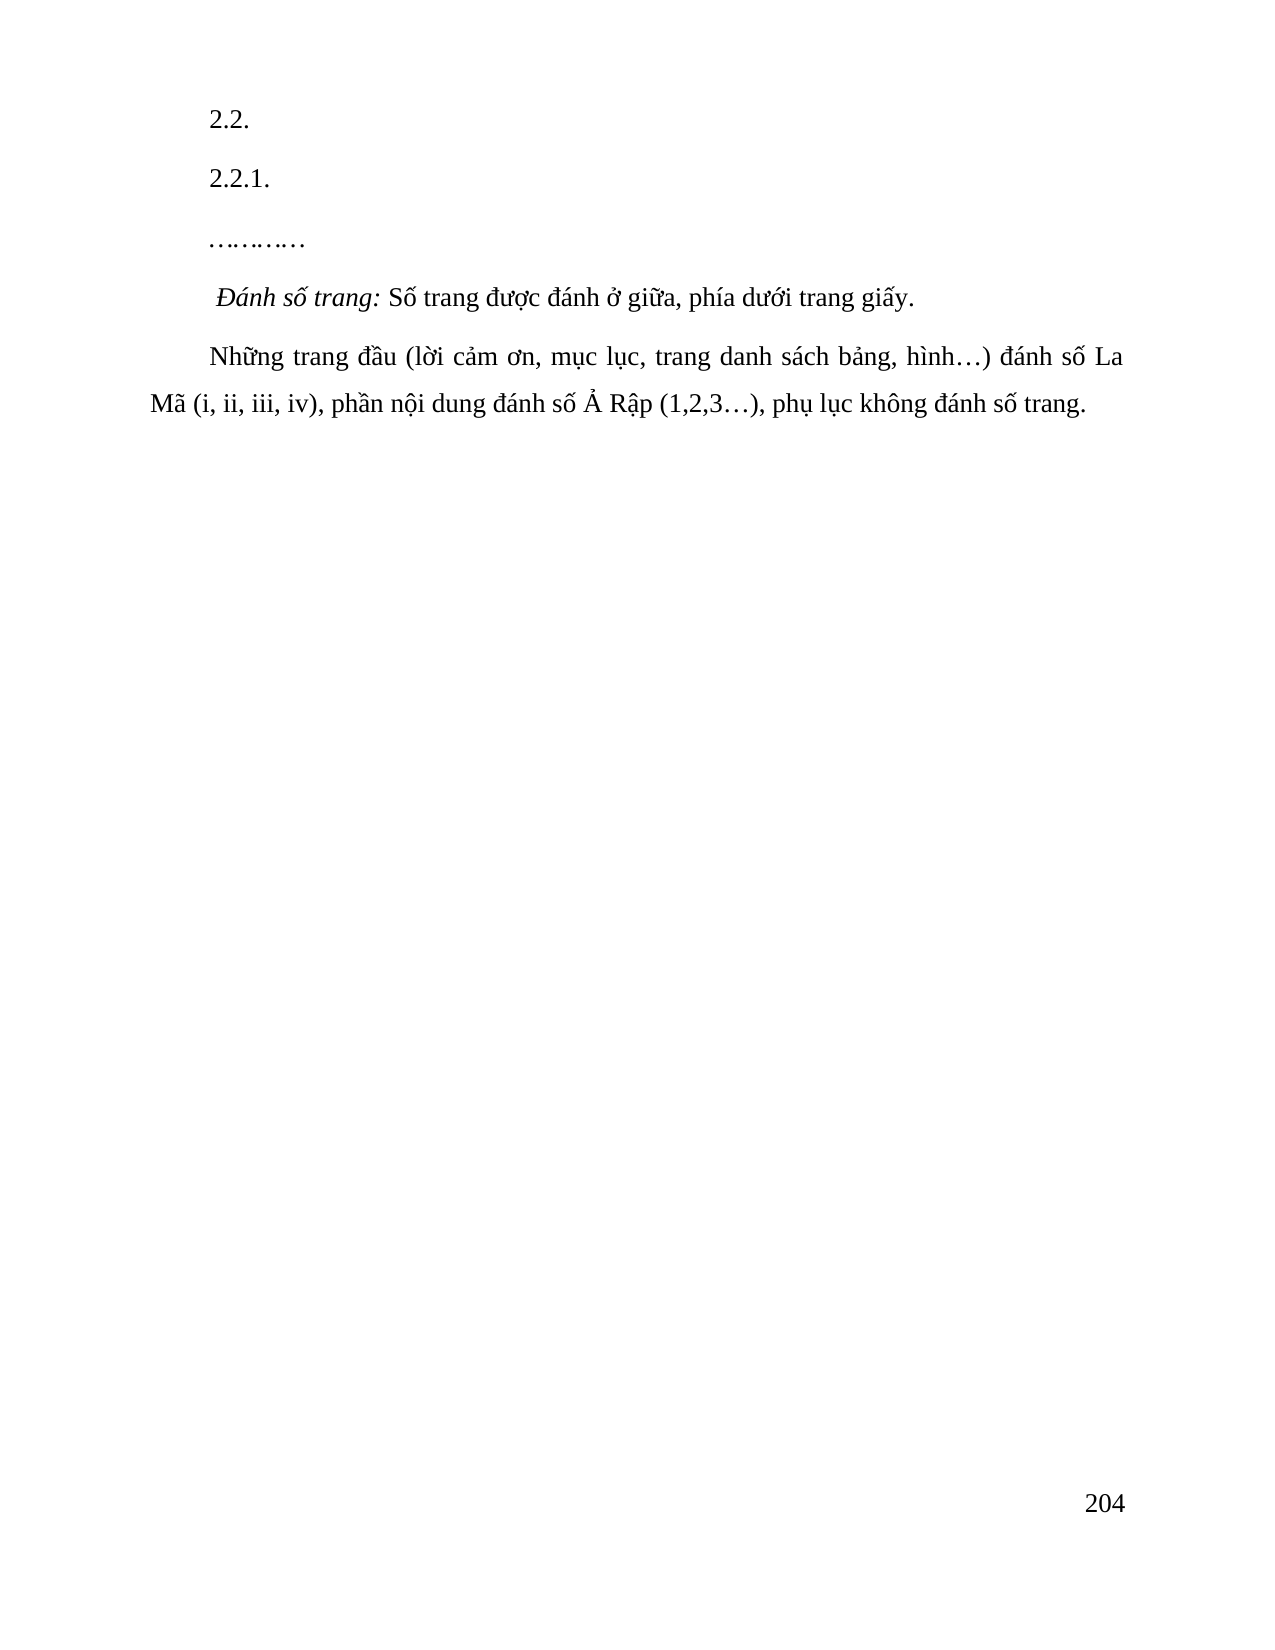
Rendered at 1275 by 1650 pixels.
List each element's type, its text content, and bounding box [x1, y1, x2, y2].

text Đánh số trang: Số trang được đánh ở giữa, phía dưới trang giấy. [150, 281, 1125, 312]
text 2.2.1. [150, 163, 1125, 194]
text ………… [150, 222, 1125, 253]
text Những trang đầu (lời cảm ơn, mục lục, trang danh sách bảng, hình…) đánh số La Mã (i, ii, iii, iv), phần nội dung đánh số Ả Rập (1,2,3…), phụ lục không đánh số trang. [150, 340, 1125, 418]
text 2.2. [150, 103, 1125, 134]
